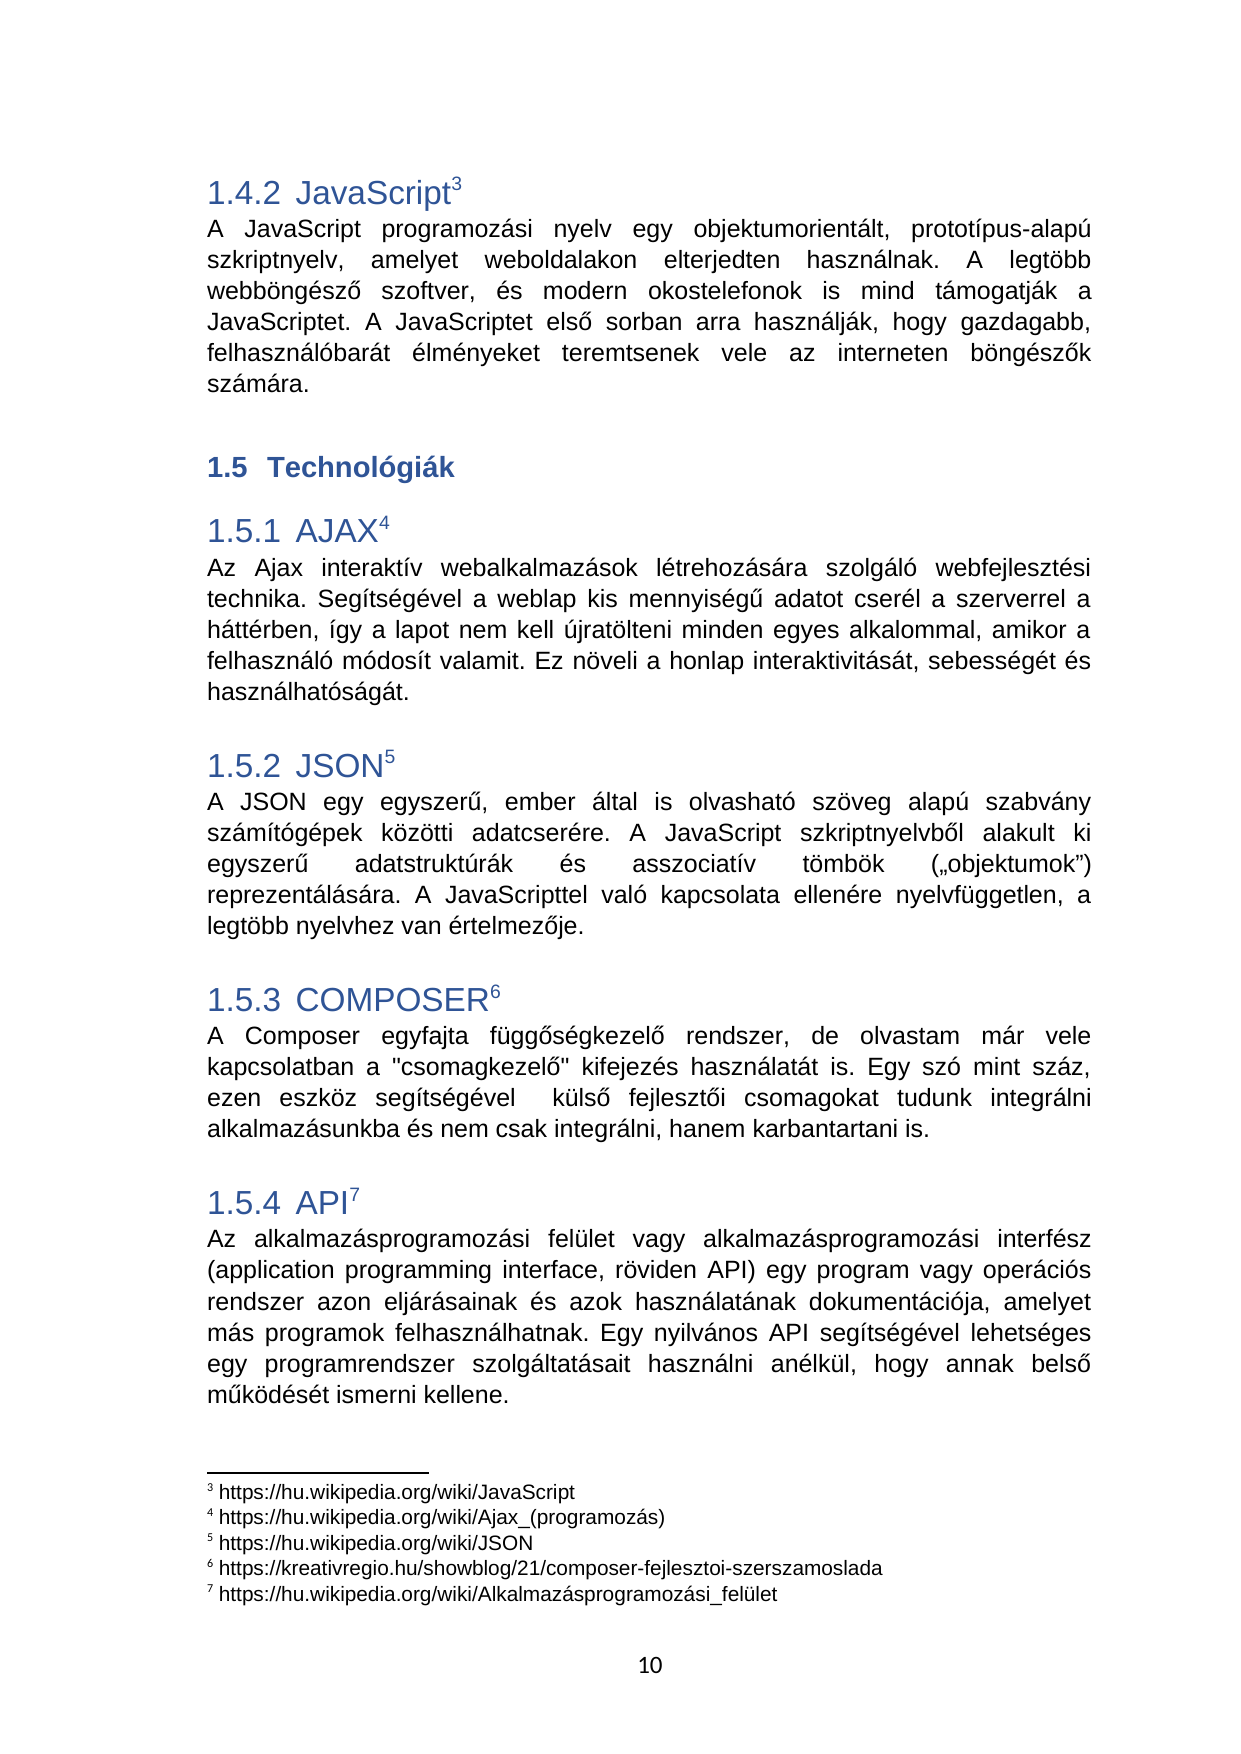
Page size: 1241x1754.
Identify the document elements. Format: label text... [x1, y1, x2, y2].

subtitle COMPOSER [207, 980, 1092, 1018]
subtitle JSON [207, 746, 1092, 784]
subtitle API [207, 1183, 1092, 1221]
text Az alkalmazásprogramozási felület vagy alkalmazásprogramozási interfész (application programming interface, röviden API) egy program vagy operációs rendszer azon eljárásainak és azok használatának dokumentációja, amelyet más programok felhasználhatnak. Egy nyilvános API segítségével lehetséges egy programrendszer szolgáltatásait használni anélkül, hogy annak belső működését ismerni kellene. [207, 1224, 1092, 1408]
text A JavaScript programozási nyelv egy objektumorientált, prototípus-alapú szkriptnyelv, amelyet weboldalakon elterjedten használnak. A legtöbb webböngésző szoftver, és modern okostelefonok is mind támogatják a JavaScriptet. A JavaScriptet első sorban arra használják, hogy gazdagabb, felhasználóbarát élményeket teremtsenek vele az interneten böngészők számára. [207, 214, 1092, 398]
subtitle AJAX [207, 512, 1092, 550]
text Az Ajax interaktív webalkalmazások létrehozására szolgáló webfejlesztési technika. Segítségével a weblap kis mennyiségű adatot cserél a szerverrel a háttérben, így a lapot nem kell újratölteni minden egyes alkalommal, amikor a felhasználó módosít valamit. Ez növeli a honlap interaktivitását, sebességét és használhatóságát. [207, 553, 1092, 706]
text A Composer egyfajta függőségkezelő rendszer, de olvastam már vele kapcsolatban a "csomagkezelő" kifejezés használatát is. Egy szó mint száz, ezen eszköz segítségével külső fejlesztői csomagokat tudunk integrálni alkalmazásunkba és nem csak integrálni, hanem karbantartani is. [207, 1021, 1092, 1143]
subtitle JavaScript [207, 173, 1092, 211]
text A JSON egy egyszerű, ember által is olvasható szöveg alapú szabvány számítógépek közötti adatcserére. A JavaScript szkriptnyelvből alakult ki egyszerű adatstruktúrák és asszociatív tömbök („objektumok”) reprezentálására. A JavaScripttel való kapcsolata ellenére nyelvfüggetlen, a legtöbb nyelvhez van értelmezője. [207, 787, 1092, 940]
subtitle Technológiák [207, 450, 1092, 484]
